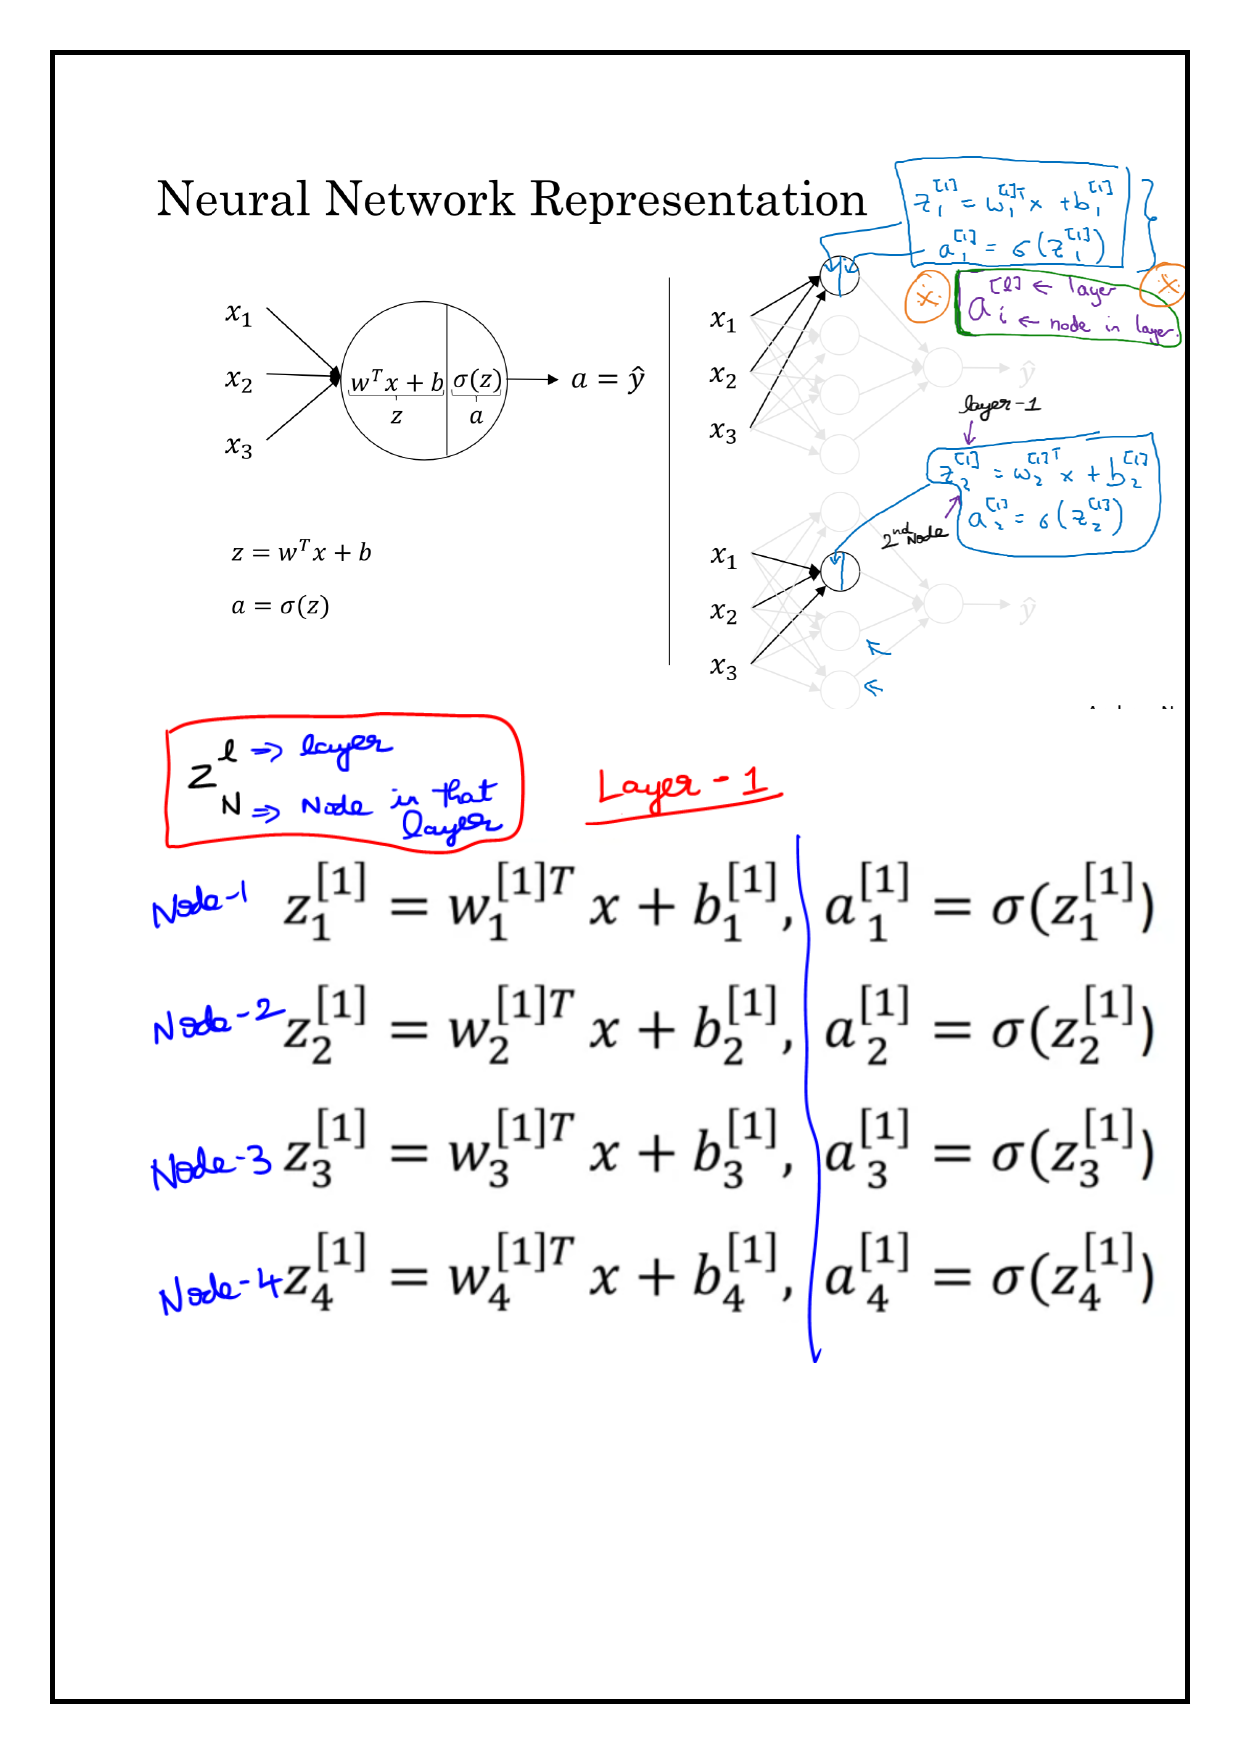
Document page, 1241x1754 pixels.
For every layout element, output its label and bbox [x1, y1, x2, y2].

picture [150, 150, 1185, 709]
picture [150, 711, 1185, 1363]
